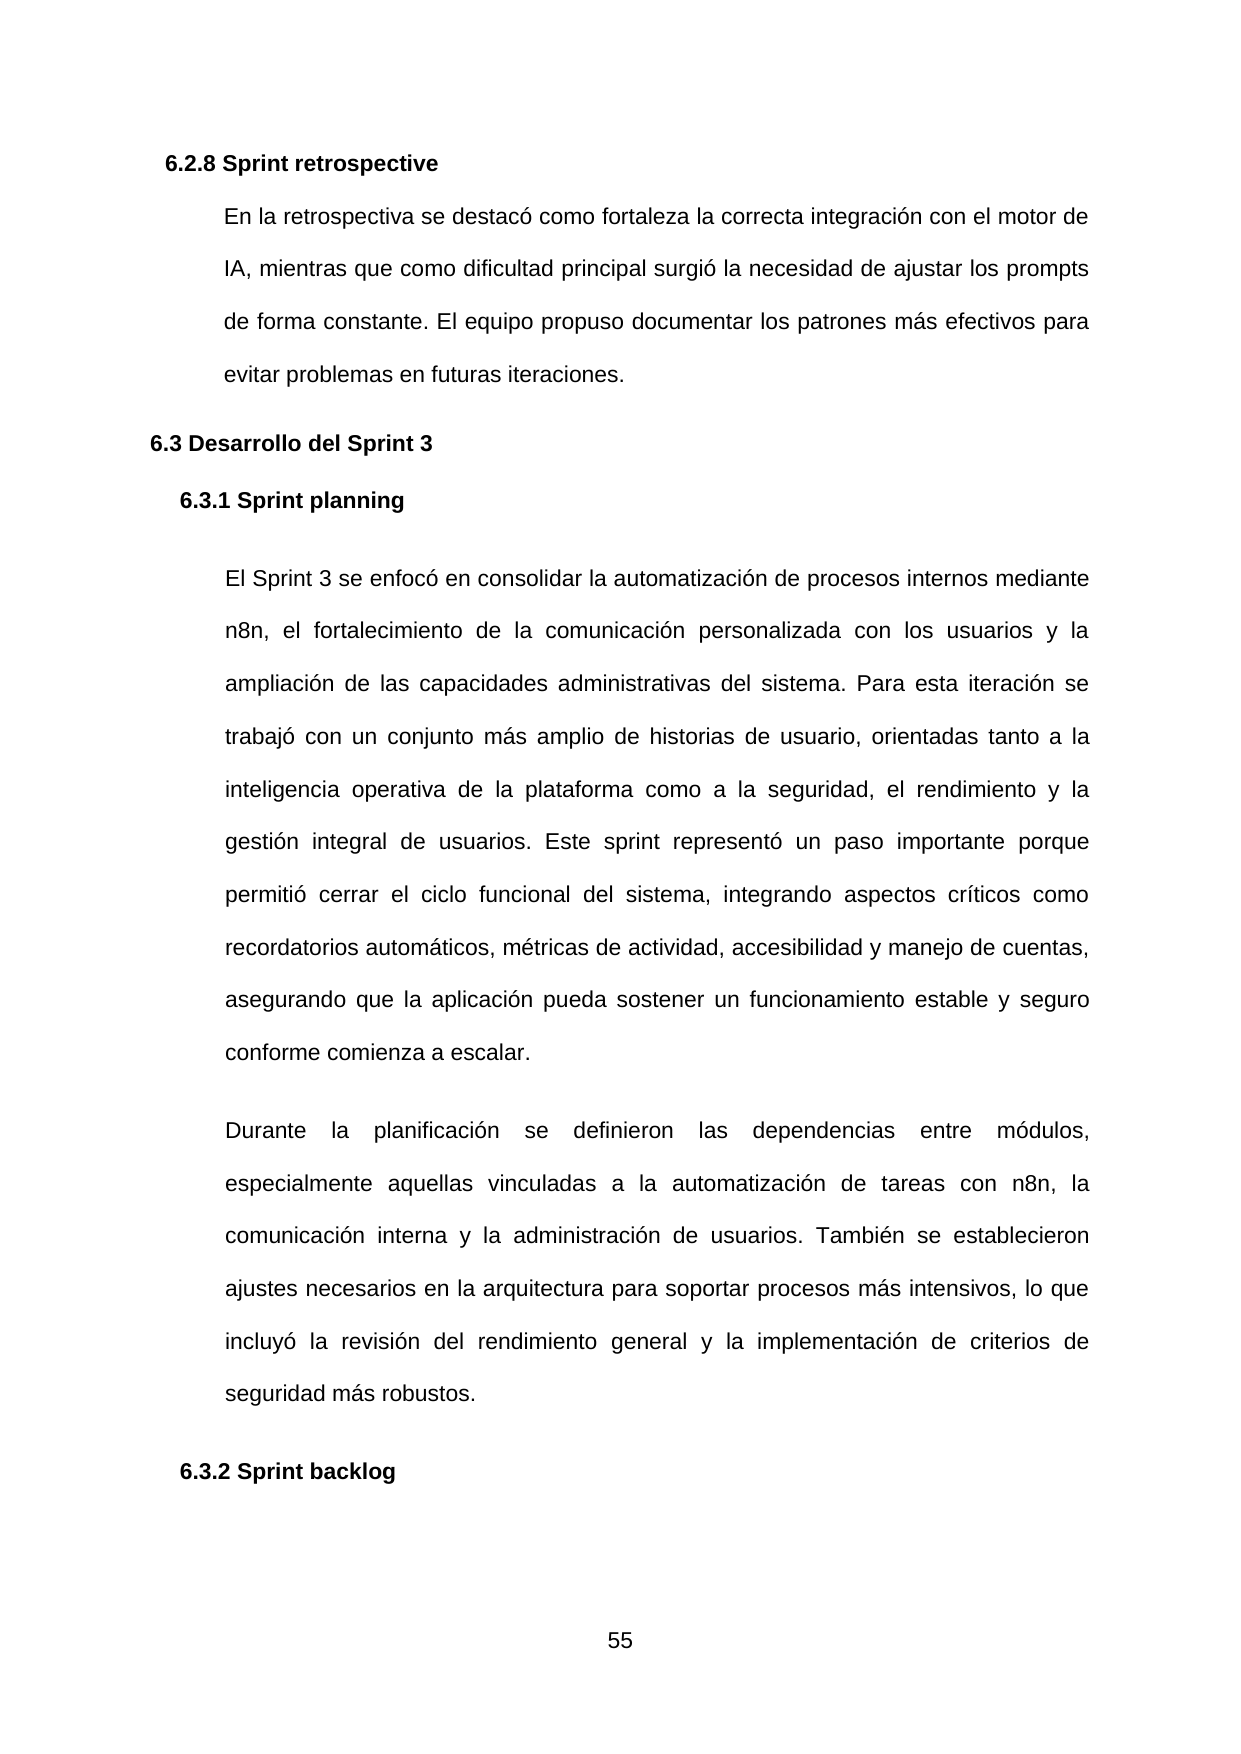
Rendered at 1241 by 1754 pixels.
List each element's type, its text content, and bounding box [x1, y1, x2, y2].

subtitle 6.2.8 Sprint retrospective [165, 150, 1090, 176]
subtitle 6.3.2 Sprint backlog [179, 1458, 1090, 1484]
text En la retrospectiva se destacó como fortaleza la correcta integración con el motor de IA, mientras que como dificultad principal surgió la necesidad de ajustar los prompts de forma constante. El equipo propuso documentar los patrones más efectivos para evitar problemas en futuras iteraciones. [224, 203, 1090, 387]
text El Sprint 3 se enfocó en consolidar la automatización de procesos internos mediante n8n, el fortalecimiento de la comunicación personalizada con los usuarios y la ampliación de las capacidades administrativas del sistema. Para esta iteración se trabajó con un conjunto más amplio de historias de usuario, orientadas tanto a la inteligencia operativa de la plataforma como a la seguridad, el rendimiento y la gestión integral de usuarios. Este sprint representó un paso importante porque permitió cerrar el ciclo funcional del sistema, integrando aspectos críticos como recordatorios automáticos, métricas de actividad, accesibilidad y manejo de cuentas, asegurando que la aplicación pueda sostener un funcionamiento estable y seguro conforme comienza a escalar. [225, 565, 1090, 1066]
text Durante la planificación se definieron las dependencias entre módulos, especialmente aquellas vinculadas a la automatización de tareas con n8n, la comunicación interna y la administración de usuarios. También se establecieron ajustes necesarios en la arquitectura para soportar procesos más intensivos, lo que incluyó la revisión del rendimiento general y la implementación de criterios de seguridad más robustos. [225, 1117, 1090, 1407]
subtitle 6.3.1 Sprint planning [179, 487, 1090, 513]
subtitle 6.3 Desarrollo del Sprint 3 [150, 430, 1090, 457]
